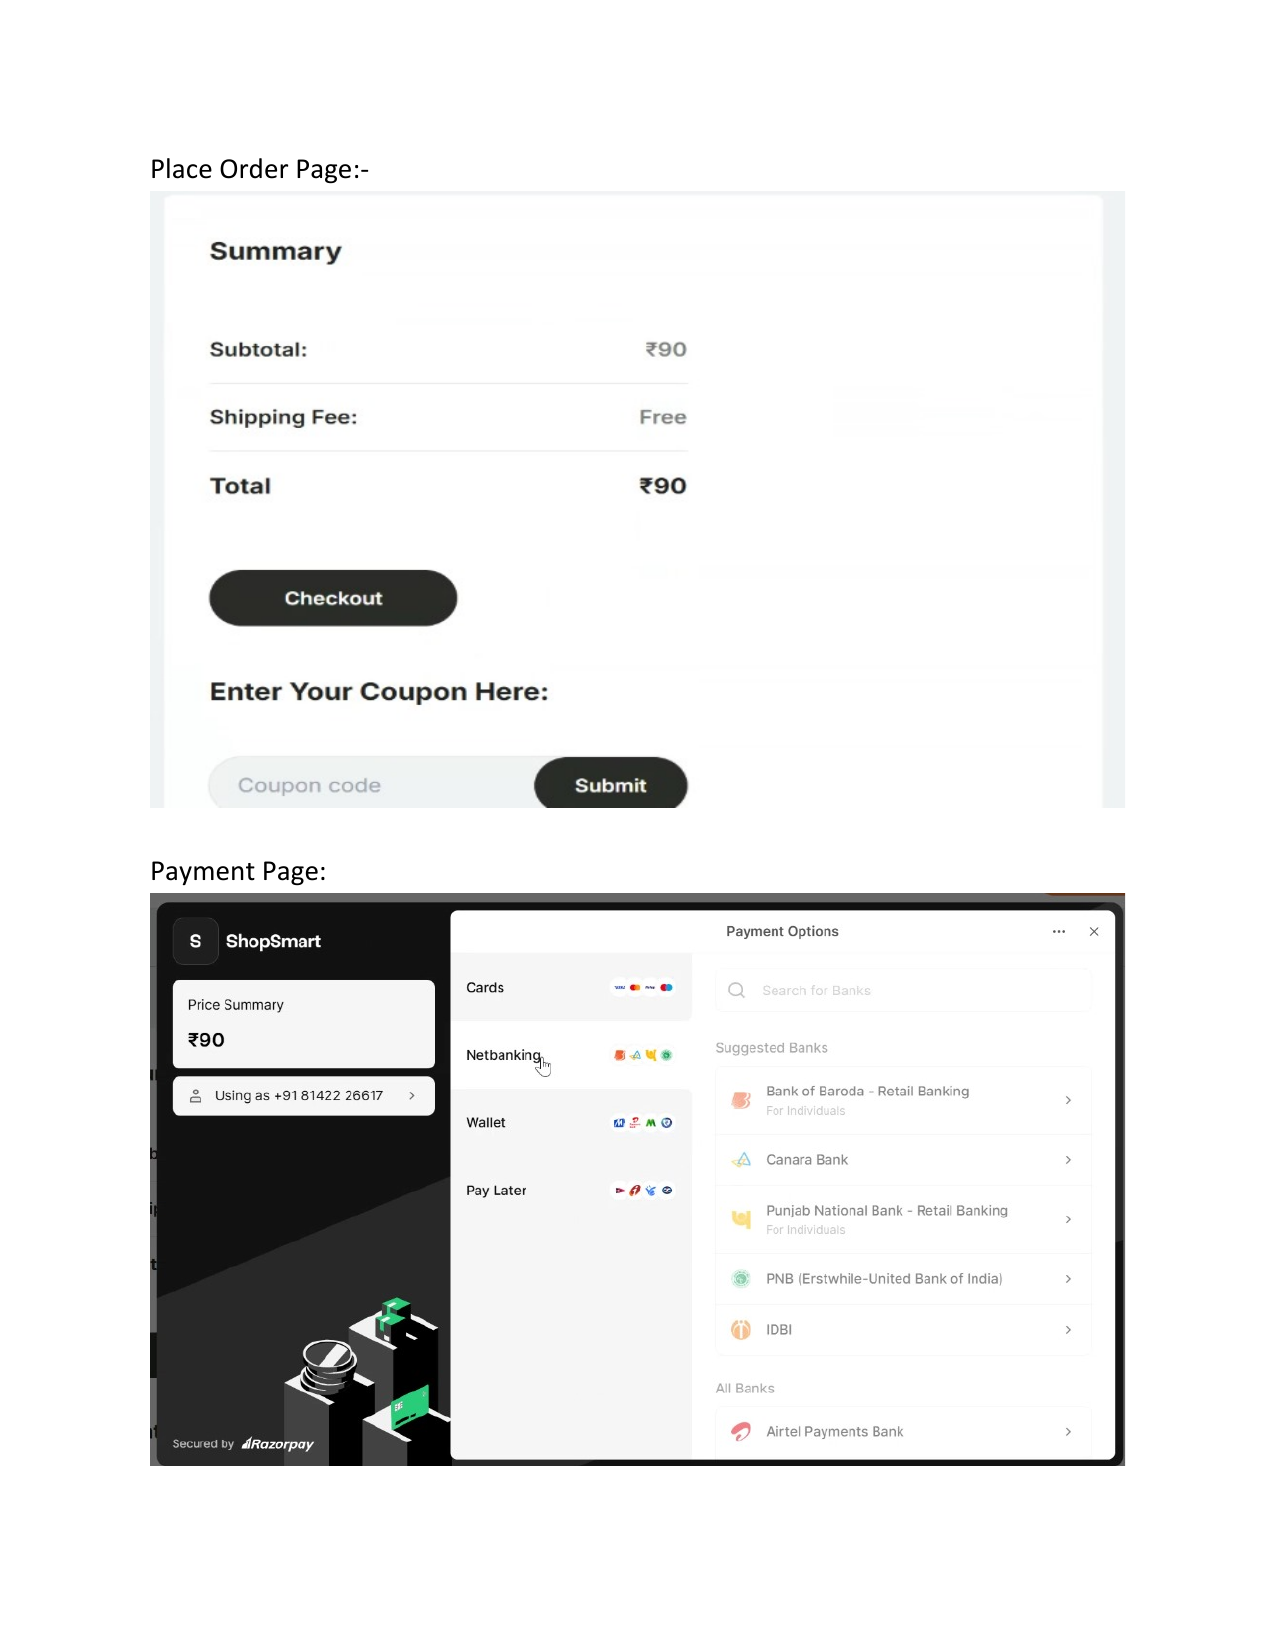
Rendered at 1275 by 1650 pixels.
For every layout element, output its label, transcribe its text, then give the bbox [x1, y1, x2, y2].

picture [150, 893, 1125, 1466]
text Place Order Page:- [150, 150, 1125, 186]
text Payment Page: [150, 852, 1125, 888]
picture [150, 191, 1125, 808]
